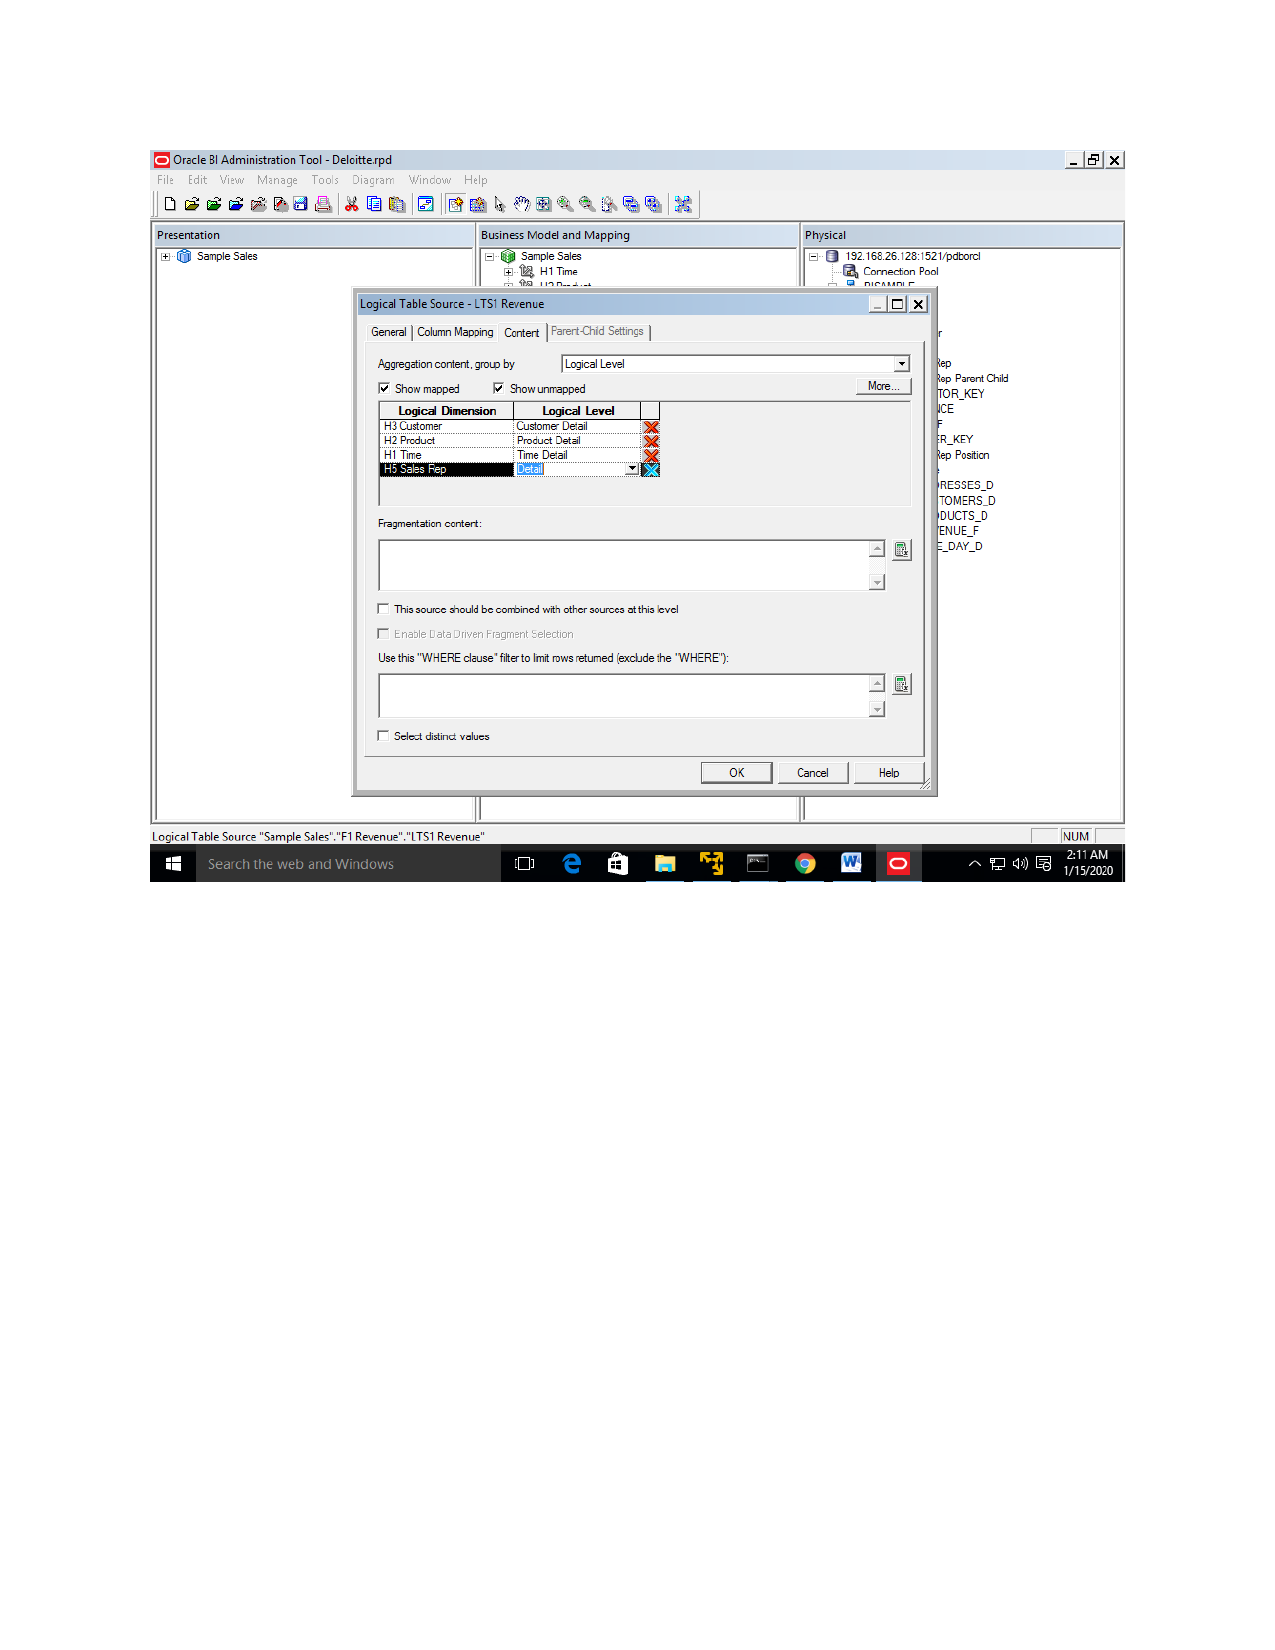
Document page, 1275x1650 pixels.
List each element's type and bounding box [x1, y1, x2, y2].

picture [150, 150, 1125, 882]
